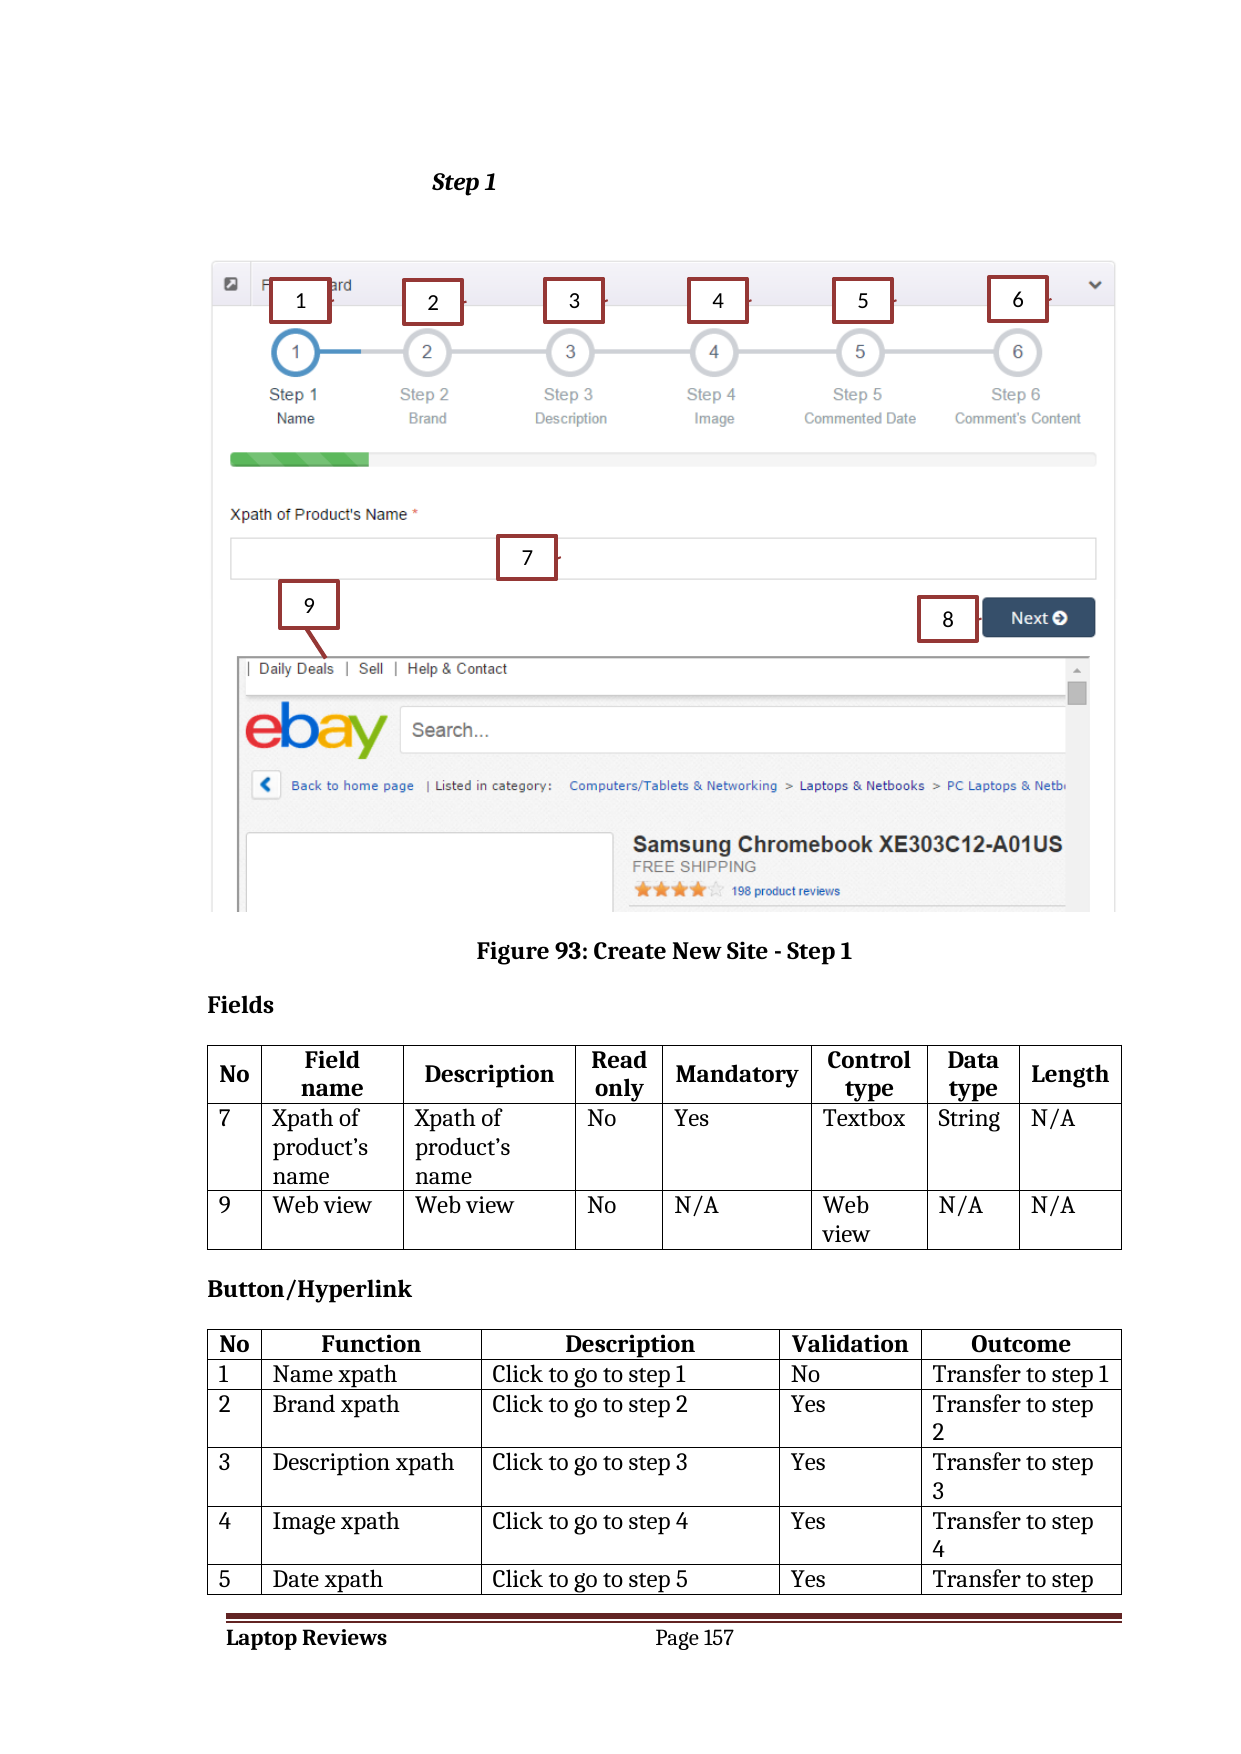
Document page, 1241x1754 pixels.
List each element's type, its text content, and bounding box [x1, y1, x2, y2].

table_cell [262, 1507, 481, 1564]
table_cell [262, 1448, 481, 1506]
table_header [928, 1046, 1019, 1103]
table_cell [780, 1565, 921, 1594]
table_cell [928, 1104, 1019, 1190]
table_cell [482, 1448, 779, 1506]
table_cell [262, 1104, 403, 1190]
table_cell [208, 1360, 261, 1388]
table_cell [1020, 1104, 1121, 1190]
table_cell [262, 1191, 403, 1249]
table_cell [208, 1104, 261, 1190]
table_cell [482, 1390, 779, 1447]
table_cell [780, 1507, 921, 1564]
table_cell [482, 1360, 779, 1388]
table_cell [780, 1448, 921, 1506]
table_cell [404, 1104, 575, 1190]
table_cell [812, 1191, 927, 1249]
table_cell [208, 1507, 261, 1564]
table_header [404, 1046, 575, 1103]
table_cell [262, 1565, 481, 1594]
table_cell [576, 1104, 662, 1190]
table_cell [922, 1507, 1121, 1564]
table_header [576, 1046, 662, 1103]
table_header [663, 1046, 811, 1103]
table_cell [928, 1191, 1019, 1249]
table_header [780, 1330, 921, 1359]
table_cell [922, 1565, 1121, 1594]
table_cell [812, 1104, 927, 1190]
text Button/Hyperlink [207, 1275, 1122, 1304]
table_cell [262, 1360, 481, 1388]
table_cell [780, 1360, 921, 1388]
text Figure 93: Create New Site - Step 1 [207, 937, 1122, 966]
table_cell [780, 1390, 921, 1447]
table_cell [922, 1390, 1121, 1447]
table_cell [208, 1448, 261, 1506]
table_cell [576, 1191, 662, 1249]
text Fields [207, 991, 1122, 1019]
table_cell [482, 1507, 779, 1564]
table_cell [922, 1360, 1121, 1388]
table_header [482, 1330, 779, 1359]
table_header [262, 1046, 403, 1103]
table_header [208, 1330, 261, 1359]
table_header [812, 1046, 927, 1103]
picture [207, 253, 1122, 912]
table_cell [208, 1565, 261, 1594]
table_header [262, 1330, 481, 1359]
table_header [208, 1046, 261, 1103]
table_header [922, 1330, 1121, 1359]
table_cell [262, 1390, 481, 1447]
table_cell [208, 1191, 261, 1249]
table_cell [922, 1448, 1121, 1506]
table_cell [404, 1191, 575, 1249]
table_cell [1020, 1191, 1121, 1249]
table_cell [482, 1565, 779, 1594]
subtitle Step 1 [432, 168, 1122, 197]
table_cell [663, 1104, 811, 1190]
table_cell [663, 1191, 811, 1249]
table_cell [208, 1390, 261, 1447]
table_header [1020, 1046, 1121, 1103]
